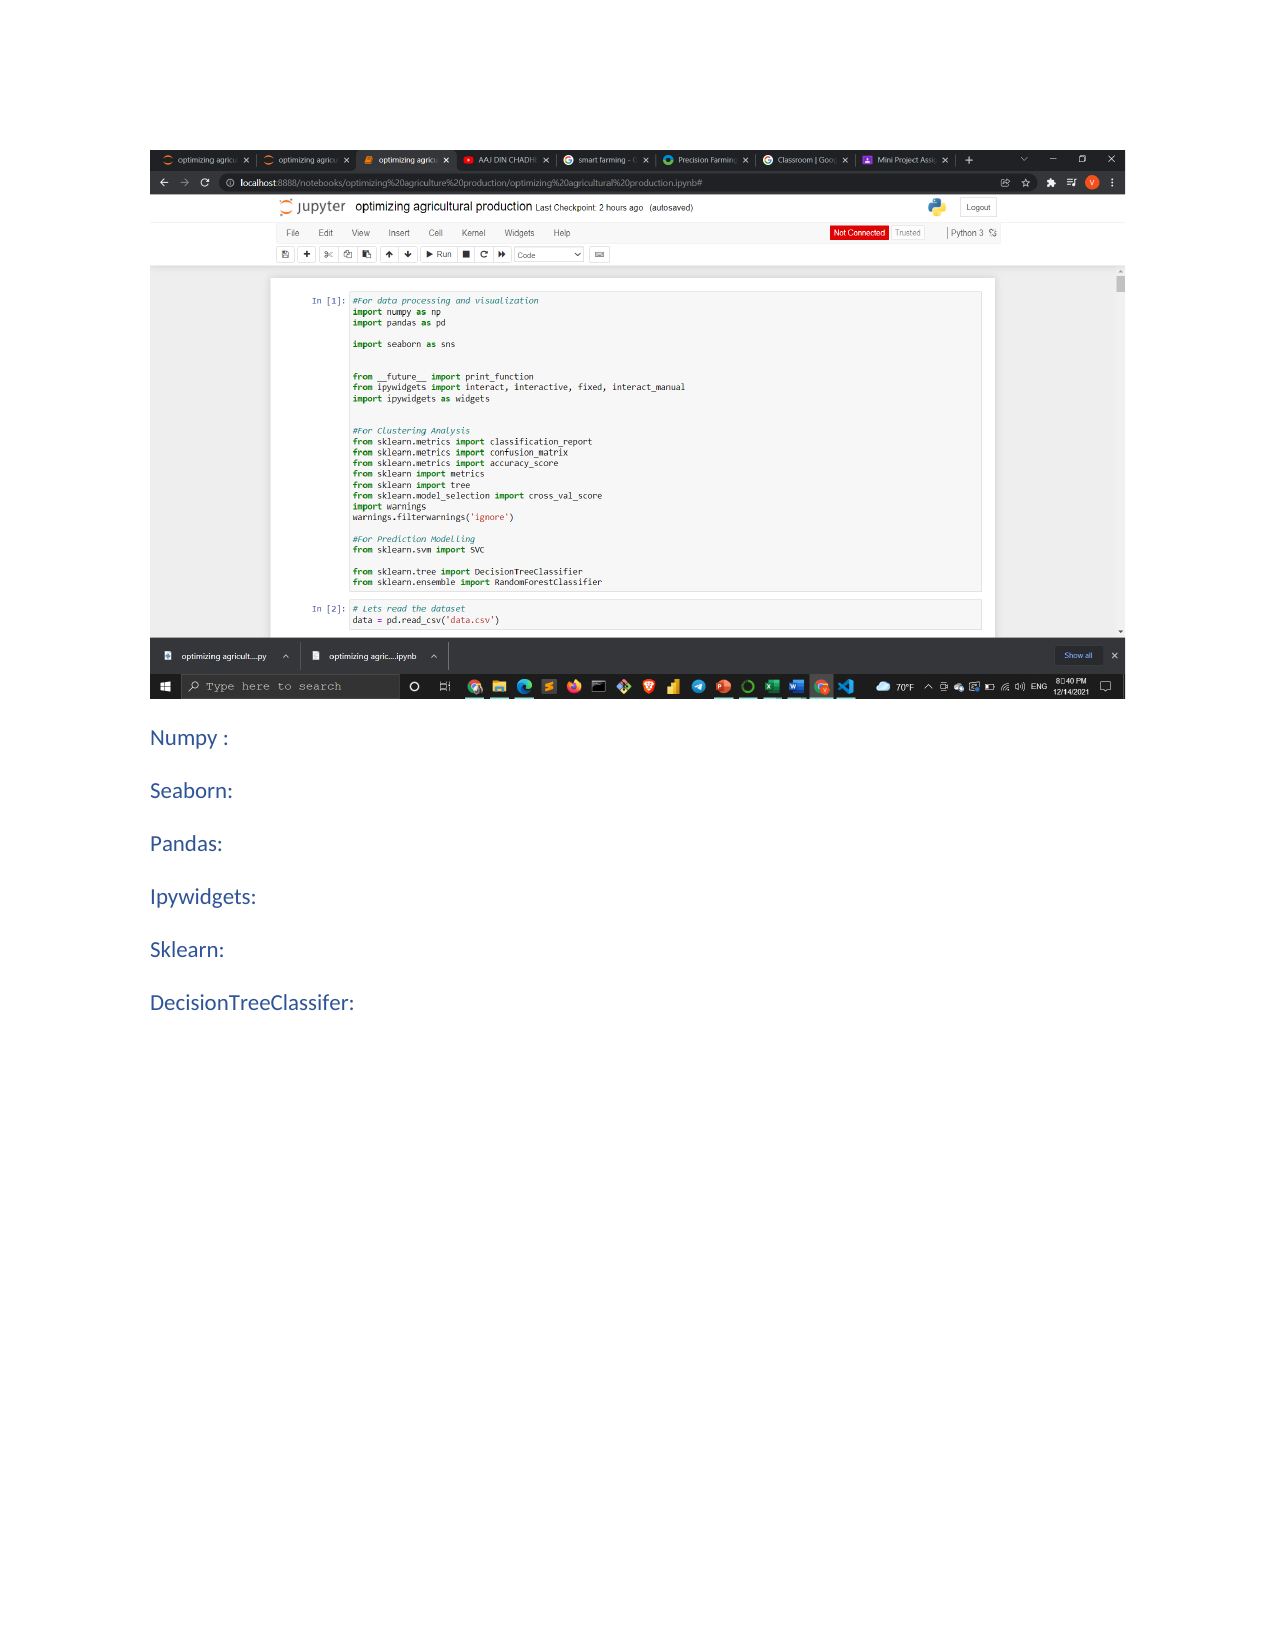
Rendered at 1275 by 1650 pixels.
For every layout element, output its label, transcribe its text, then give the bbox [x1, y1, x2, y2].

text Sklearn: [150, 936, 1125, 963]
text Pandas: [150, 829, 1125, 857]
text Ipywidgets: [150, 882, 1125, 911]
text Seaborn: [150, 776, 1125, 804]
text Numpy : [150, 723, 1125, 751]
picture [150, 150, 1125, 699]
text DecisionTreeClassifer: [150, 988, 1125, 1017]
